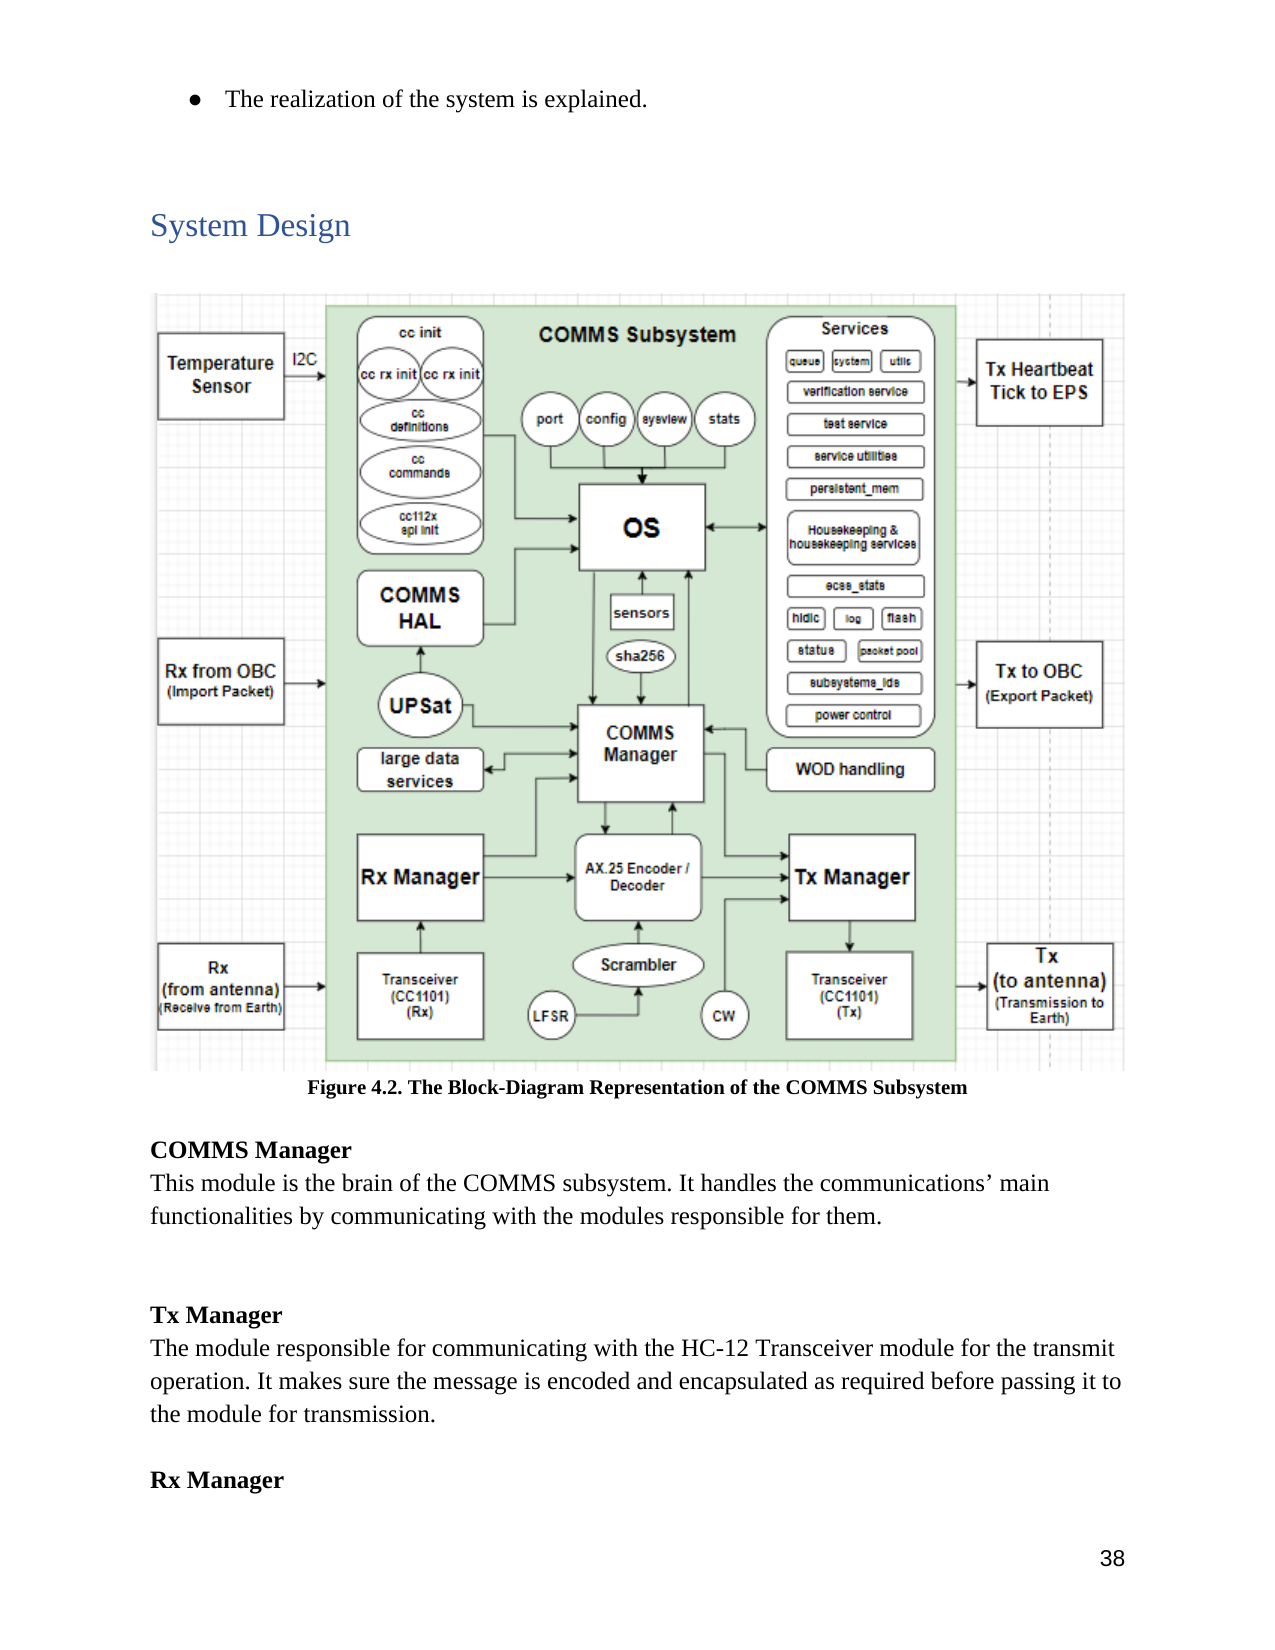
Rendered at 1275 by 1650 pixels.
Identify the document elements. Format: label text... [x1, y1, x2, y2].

text COMMS Manager [150, 1135, 1125, 1164]
text This module is the brain of the COMMS subsystem. It handles the communications’ main functionalities by communicating with the modules responsible for them. [150, 1168, 1125, 1230]
text Rx Manager [150, 1465, 1125, 1494]
text Tx Manager [150, 1300, 1125, 1329]
text The module responsible for communicating with the HC-12 Transceiver module for the transmit operation. It makes sure the message is encoded and encapsulated as required before passing it to the module for transmission. [150, 1333, 1125, 1428]
picture [150, 293, 1125, 1071]
text Figure 4.2. The Block-Diagram Representation of the COMMS Subsystem [150, 1074, 1125, 1099]
text System Design [150, 206, 1125, 244]
list The realization of the system is explained. [187, 84, 1125, 113]
